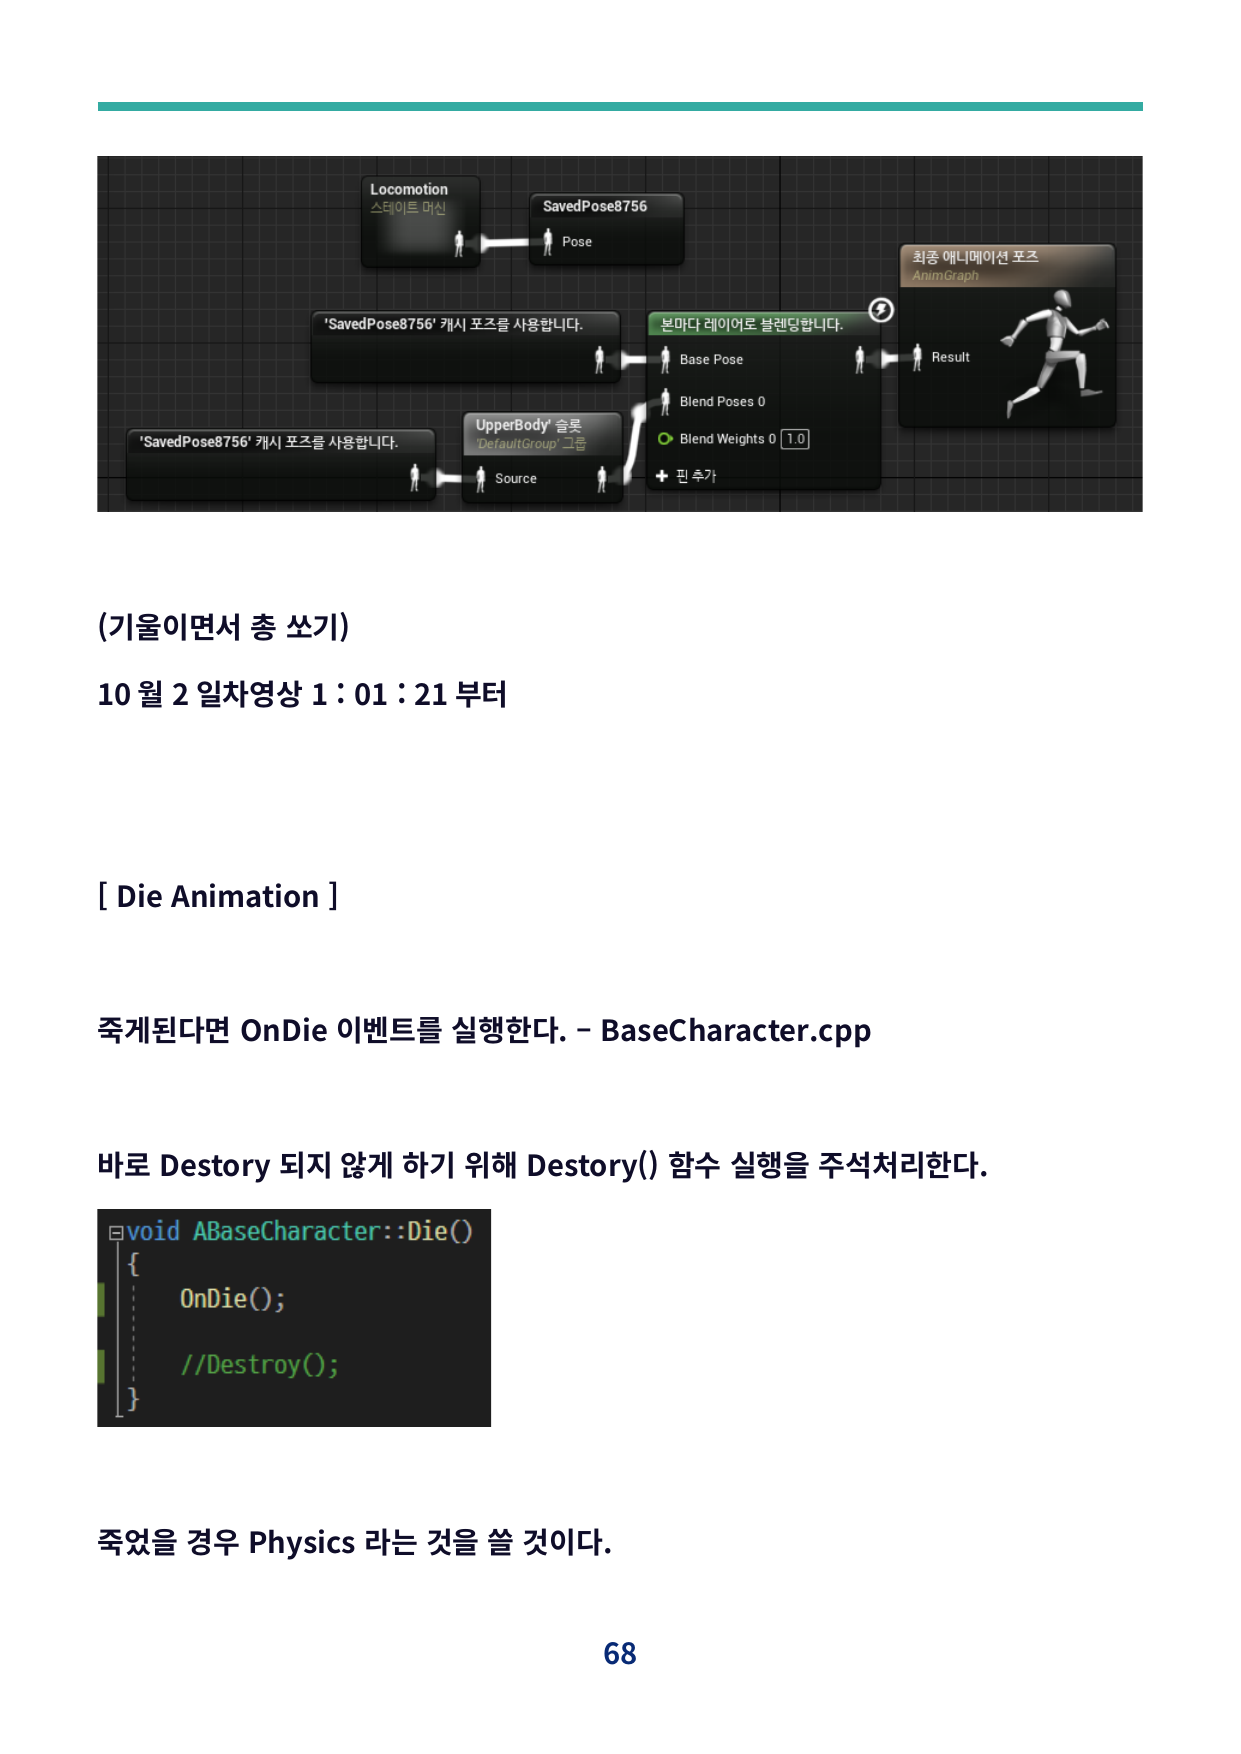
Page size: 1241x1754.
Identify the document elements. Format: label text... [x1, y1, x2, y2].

picture [97, 1209, 492, 1427]
subtitle (기울이면서 총 쏘기) [97, 604, 1143, 646]
picture [97, 156, 1143, 512]
subtitle 10월 2일차영상 1 : 01 : 21부터 [97, 671, 1143, 714]
subtitle 죽었을 경우 Physics 라는 것을 쓸 것이다. [97, 1519, 1143, 1562]
subtitle [ Die Animation ] [97, 873, 1143, 916]
subtitle 바로 Destory 되지 않게 하기 위해 Destory() 함수 실행을 주석처리한다. [97, 1142, 1143, 1185]
subtitle 죽게된다면 OnDie 이벤트를 실행한다. – BaseCharacter.cpp [97, 1008, 1143, 1050]
